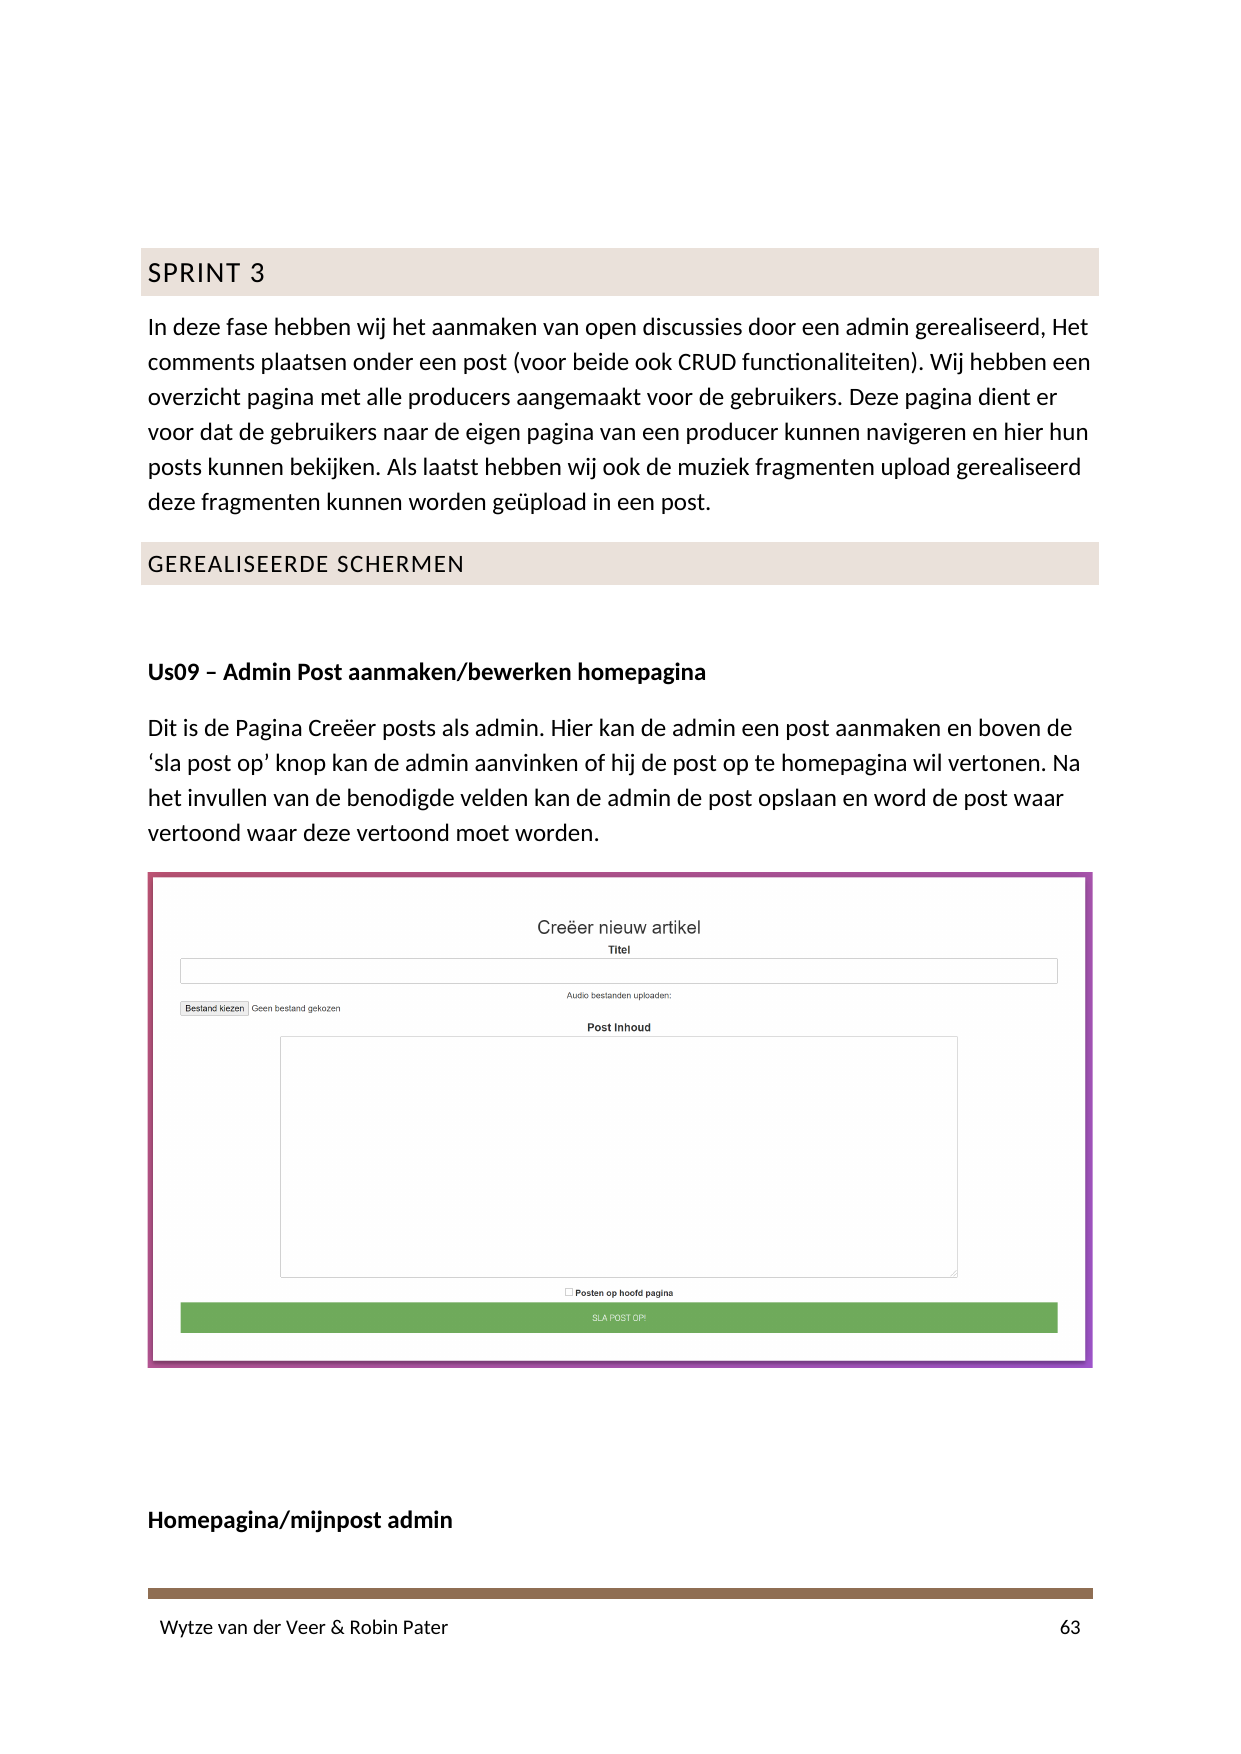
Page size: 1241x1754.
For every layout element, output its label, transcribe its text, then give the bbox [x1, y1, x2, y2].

subtitle Gerealiseerde schermen [148, 549, 1093, 579]
text In deze fase hebben wij het aanmaken van open discussies door een admin gerealiseerd, Het comments plaatsen onder een post (voor beide ook CRUD functionaliteiten). Wij hebben een overzicht pagina met alle producers aangemaakt voor de gebruikers. Deze pagina dient er voor dat de gebruikers naar de eigen pagina van een producer kunnen navigeren en hier hun posts kunnen bekijken. Als laatst hebben wij ook de muziek fragmenten upload gerealiseerd deze fragmenten kunnen worden geüpload in een post. [148, 311, 1093, 517]
picture [147, 872, 1093, 1368]
text Homepagina/mijnpost admin [148, 1504, 1093, 1534]
text Us09 – Admin Post aanmaken/bewerken homepagina [148, 656, 1093, 687]
subtitle Sprint 3 [148, 254, 1093, 289]
text Dit is de Pagina Creëer posts als admin. Hier kan de admin een post aanmaken en boven de ‘sla post op’ knop kan de admin aanvinken of hij de post op te homepagina wil vertonen. Na het invullen van de benodigde velden kan de admin de post opslaan en word de post waar vertoond waar deze vertoond moet worden. [148, 712, 1093, 847]
